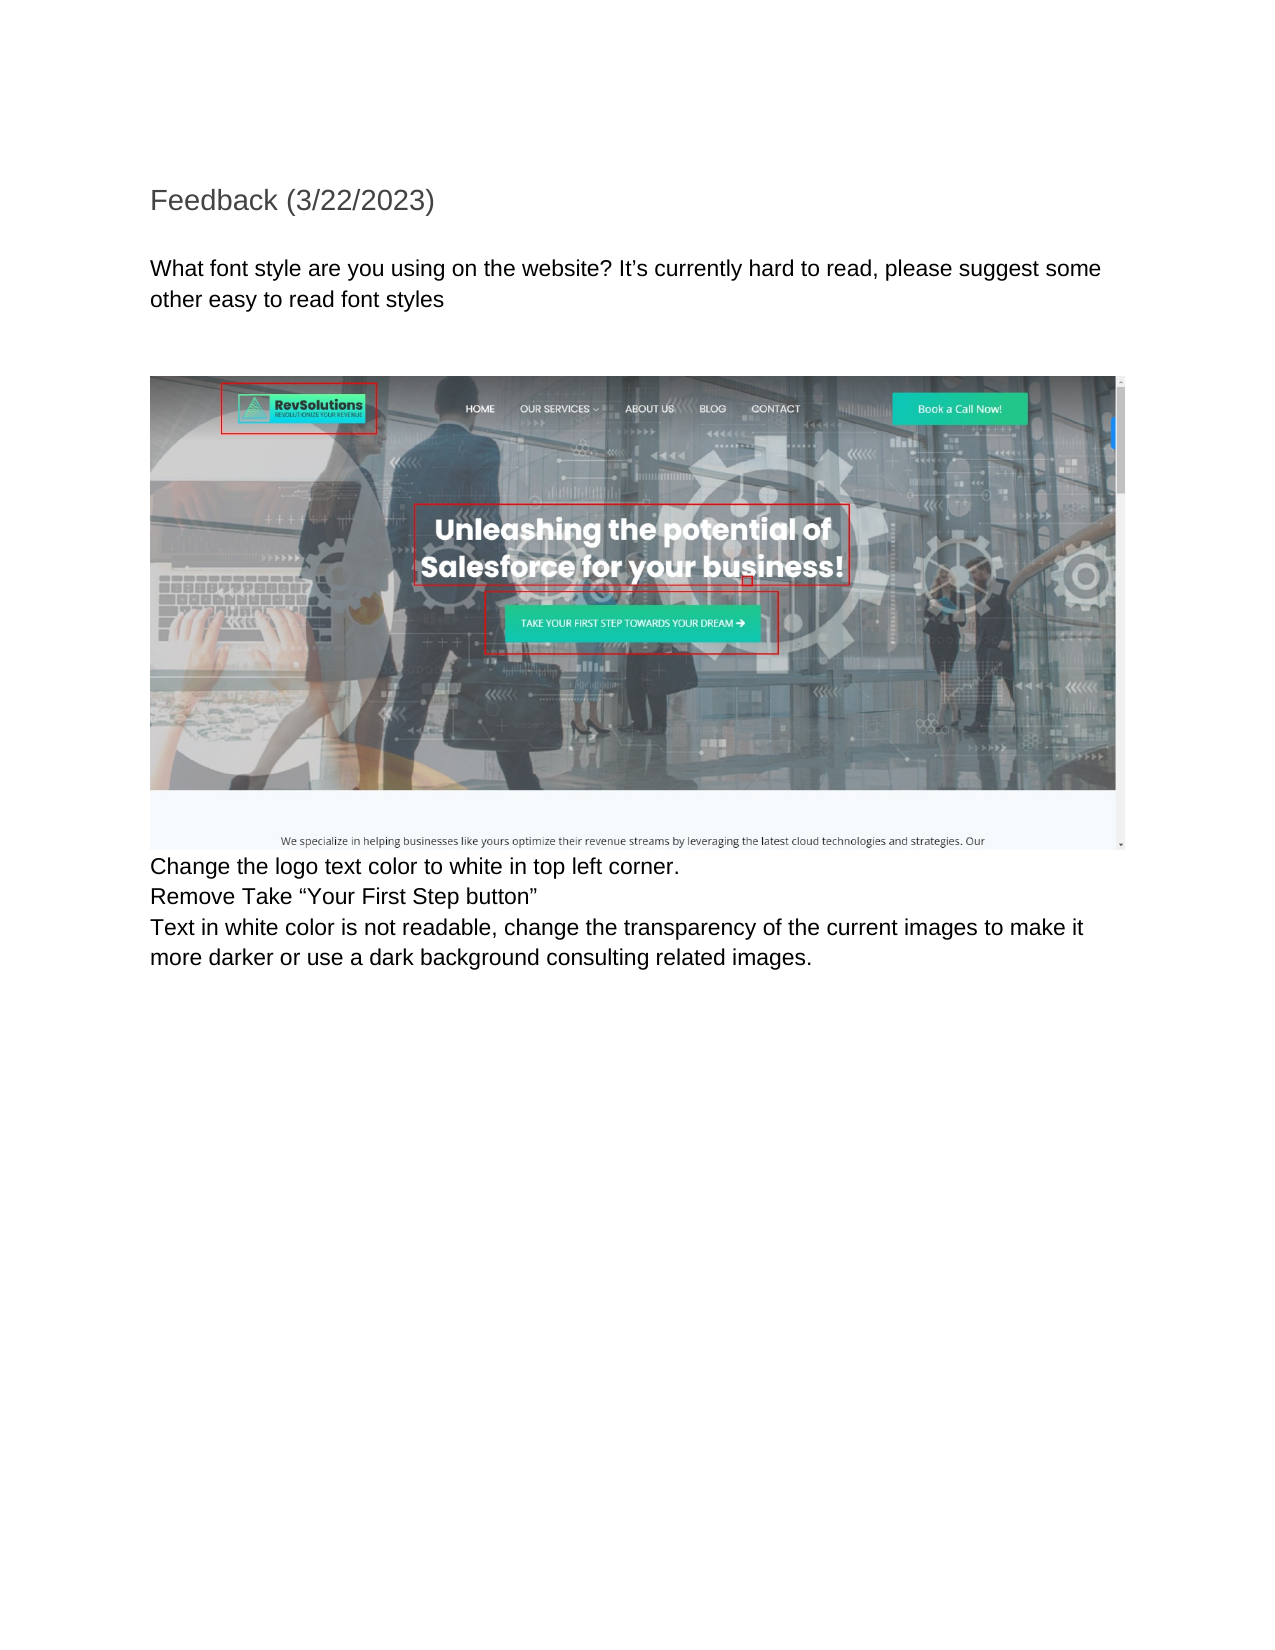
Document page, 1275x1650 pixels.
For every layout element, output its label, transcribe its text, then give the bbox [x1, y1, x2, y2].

text What font style are you using on the website? It’s currently hard to read, please suggest some other easy to read font styles [150, 255, 1125, 312]
picture [150, 376, 1125, 850]
text Remove Take “Your First Step button” [150, 883, 1125, 909]
text Text in white color is not readable, change the transparency of the current images to make it more darker or use a dark background consulting related images. [150, 913, 1125, 970]
text Change the logo text color to white in top left corner. [150, 853, 1125, 879]
subtitle Feedback (3/22/2023) [150, 183, 1125, 217]
